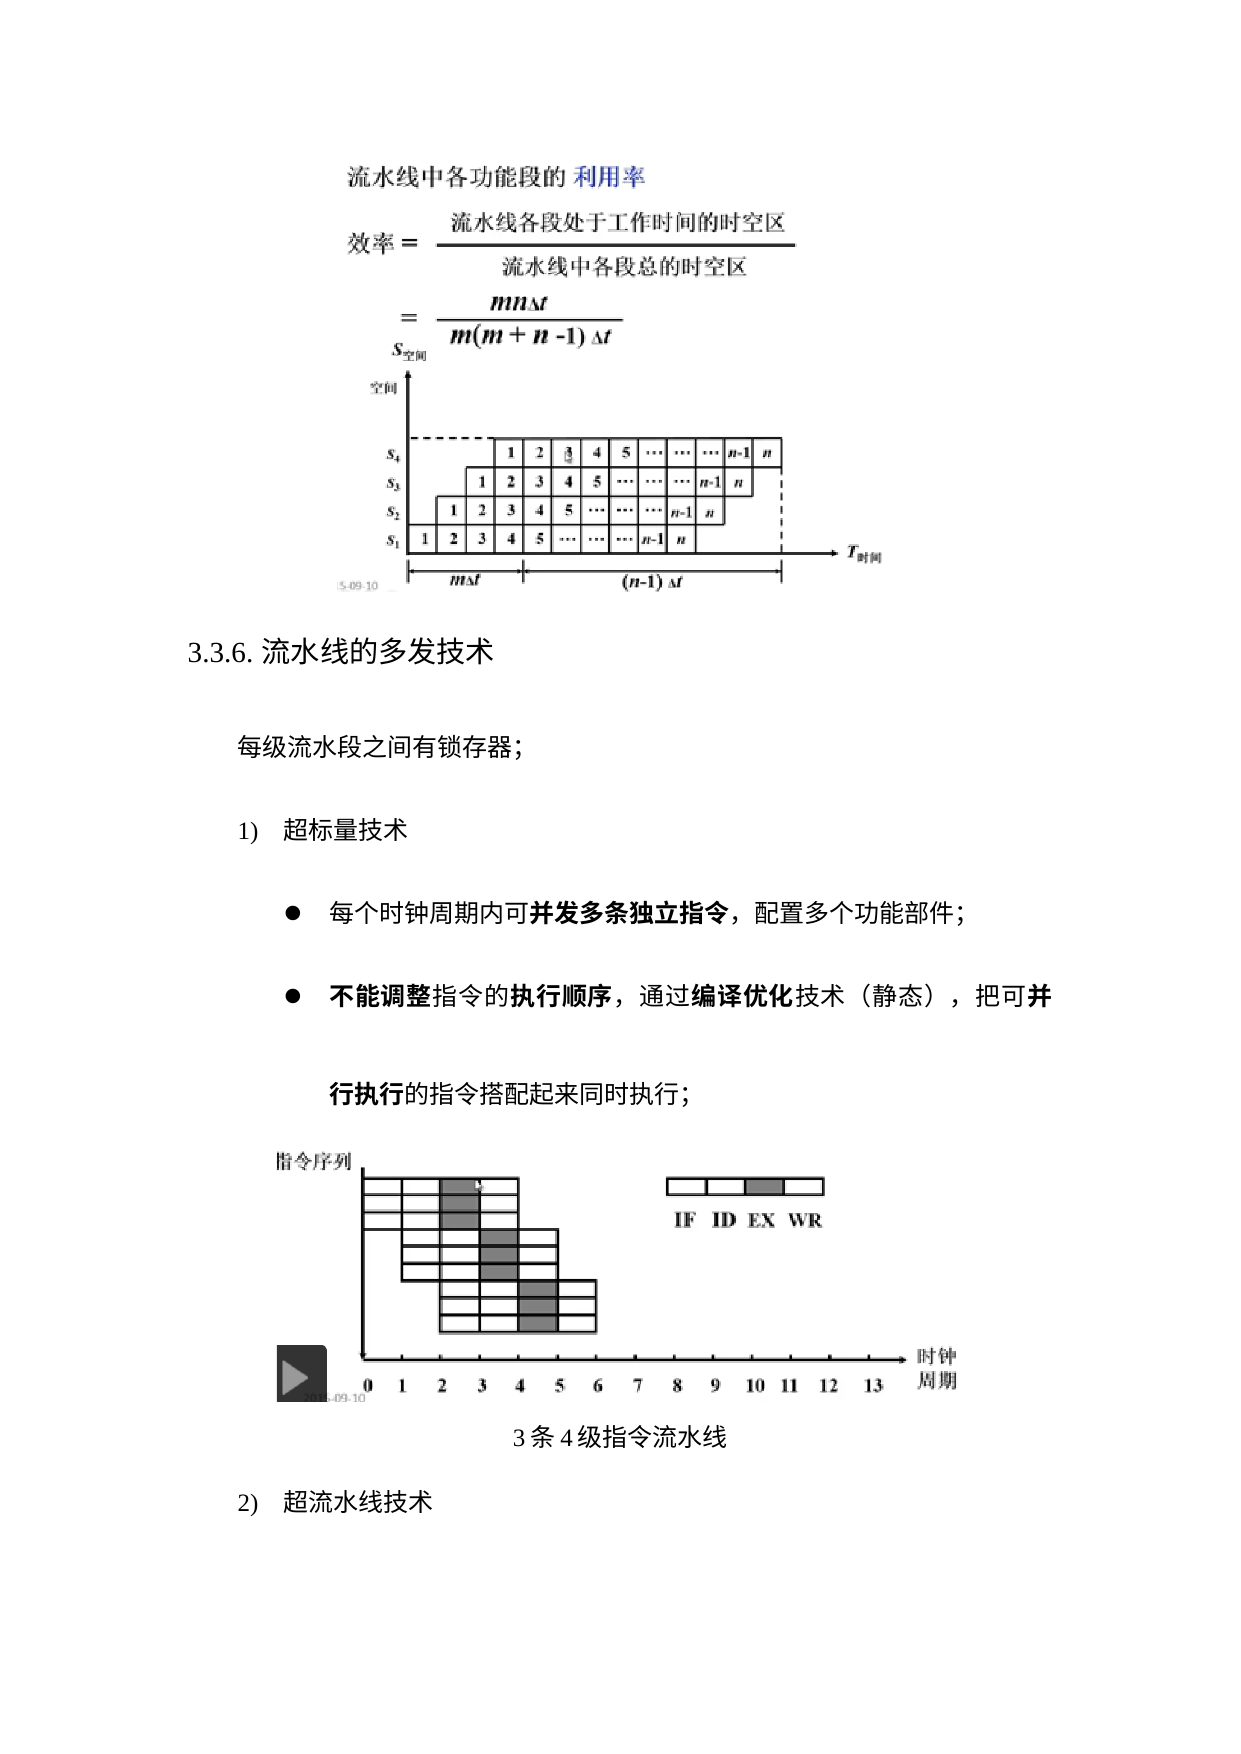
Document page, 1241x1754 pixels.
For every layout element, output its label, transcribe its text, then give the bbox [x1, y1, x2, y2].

list 超标量技术 [237, 796, 1053, 861]
text 3条4级指令流水线 [187, 1403, 1053, 1468]
subtitle 流水线的多发技术 [187, 617, 1053, 682]
text 每级流水段之间有锁存器； [187, 713, 1053, 778]
list 超流水线技术 [237, 1468, 1053, 1533]
list 每个时钟周期内可并发多条独立指令，配置多个功能部件； [283, 879, 1053, 944]
picture [337, 162, 903, 592]
picture [276, 1142, 964, 1402]
list 不能调整指令的执行顺序，通过编译优化技术（静态），把可并行执行的指令搭配起来同时执行； [283, 962, 1053, 1125]
